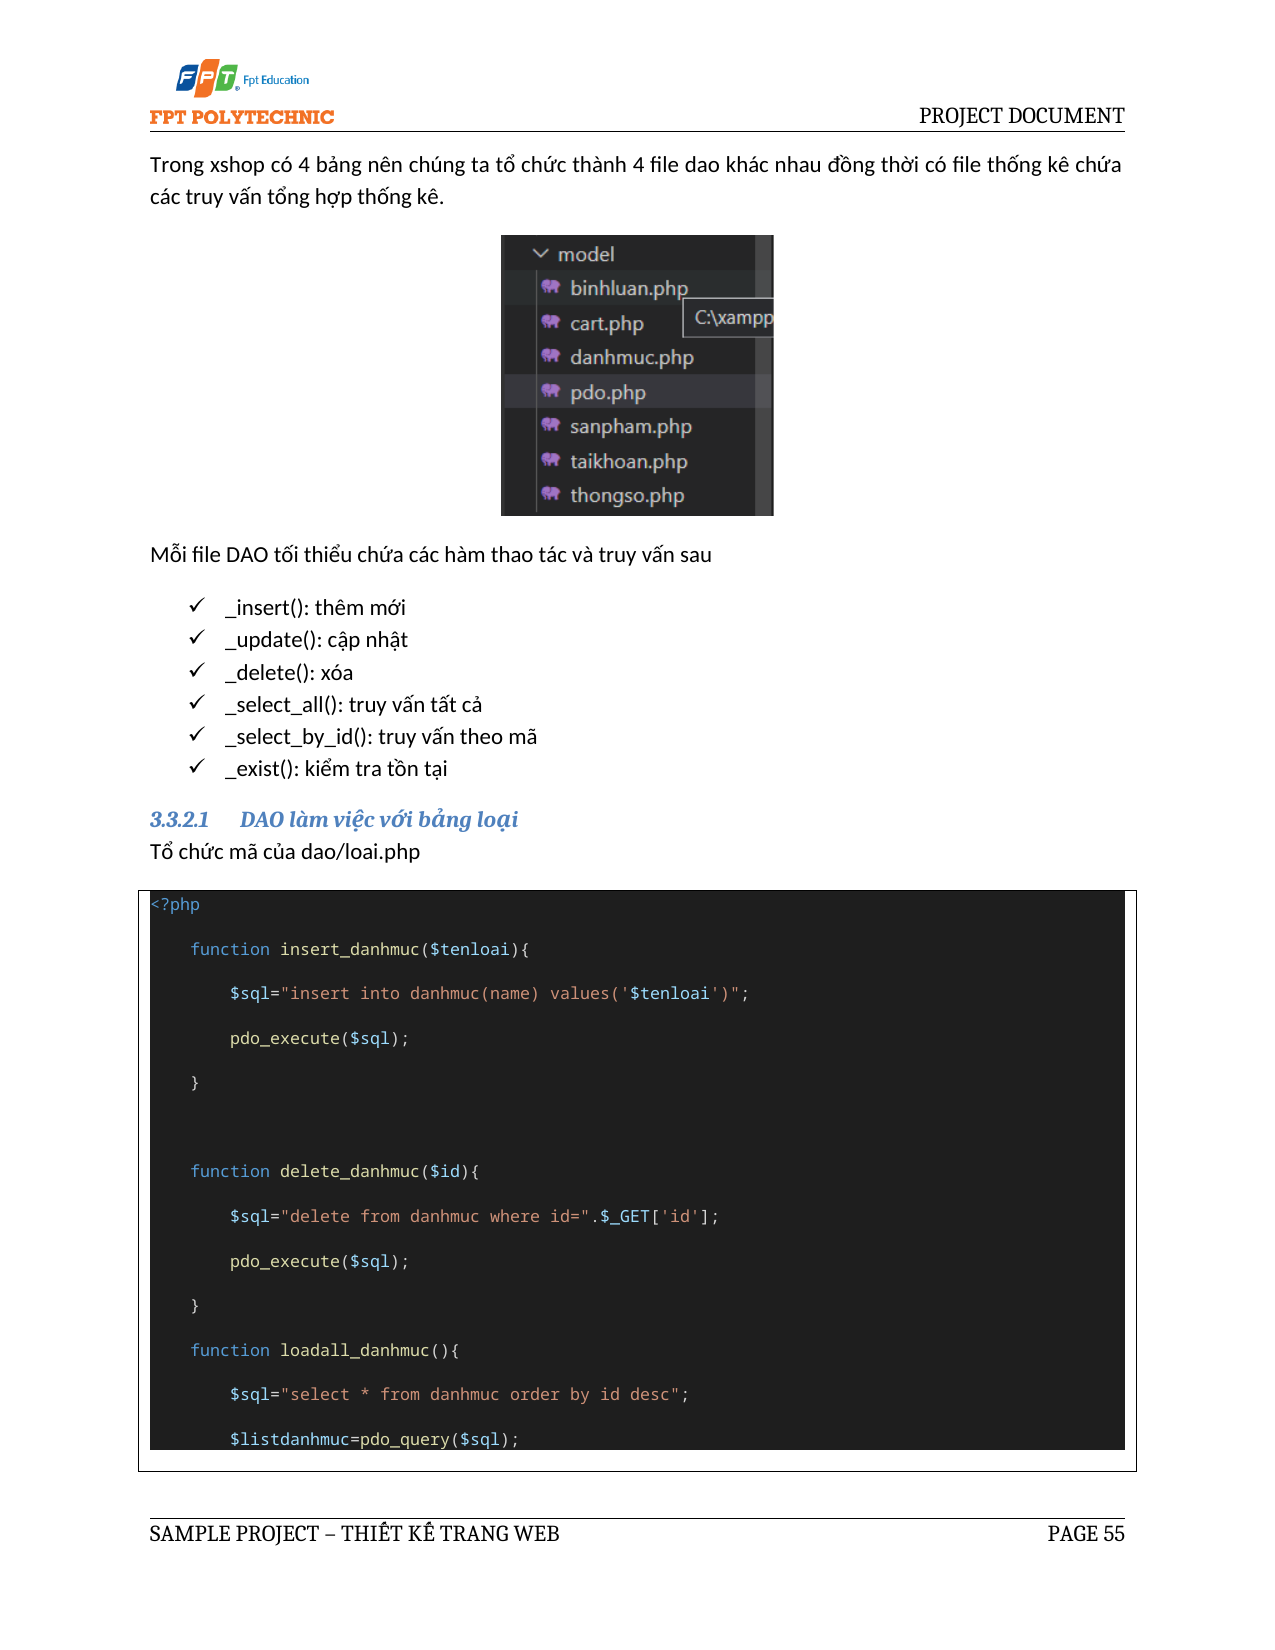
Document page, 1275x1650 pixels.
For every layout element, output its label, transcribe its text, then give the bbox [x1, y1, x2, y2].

list _update(): cập nhật [187, 625, 1125, 653]
list _exist(): kiểm tra tồn tại [187, 754, 1125, 782]
list _insert(): thêm mới [187, 593, 1125, 621]
picture [150, 59, 336, 124]
subtitle DAO làm việc với bảng loại [150, 807, 1125, 833]
list _delete(): xóa [187, 658, 1125, 686]
text Trong xshop có 4 bảng nên chúng ta tổ chức thành 4 file dao khác nhau đồng thời có file thống kê chứa các truy vấn tổng hợp thống kê. [150, 150, 1125, 210]
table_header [139, 891, 1136, 1471]
text Mỗi file DAO tối thiểu chứa các hàm thao tác và truy vấn sau [150, 540, 1125, 568]
list _select_by_id(): truy vấn theo mã [187, 722, 1125, 750]
picture [501, 235, 774, 516]
text Tổ chức mã của dao/loai.php [150, 837, 1125, 865]
list _select_all(): truy vấn tất cả [187, 690, 1125, 718]
